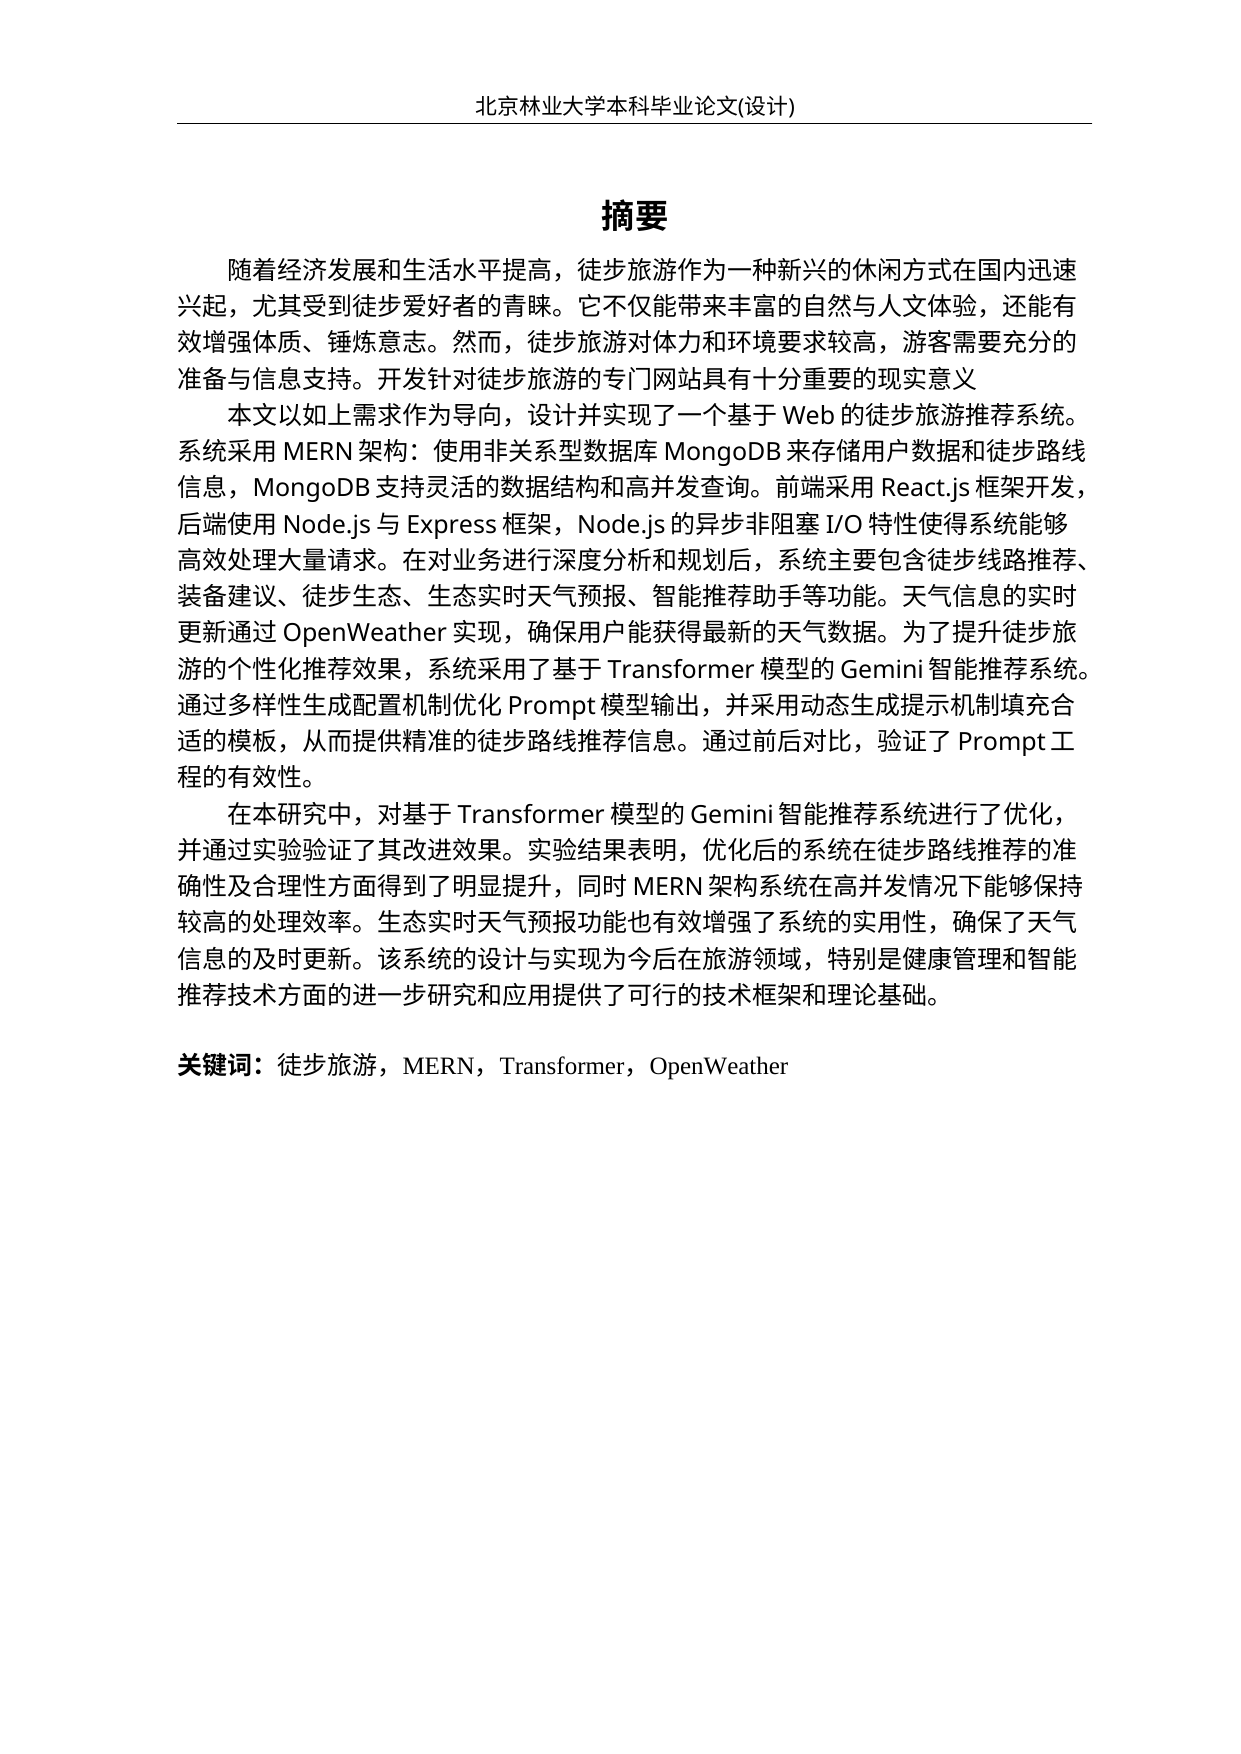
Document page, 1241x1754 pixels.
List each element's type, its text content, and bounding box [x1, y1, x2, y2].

text 本文以如上需求作为导向，设计并实现了一个基于Web的徒步旅游推荐系统。系统采用MERN架构：使用非关系型数据库MongoDB来存储用户数据和徒步路线信息，MongoDB支持灵活的数据结构和高并发查询。前端采用React.js框架开发，后端使用Node.js与Express框架，Node.js的异步非阻塞I/O特性使得系统能够高效处理大量请求。在对业务进行深度分析和规划后，系统主要包含徒步线路推荐、装备建议、徒步生态、生态实时天气预报、智能推荐助手等功能。天气信息的实时更新通过OpenWeather实现，确保用户能获得最新的天气数据。为了提升徒步旅游的个性化推荐效果，系统采用了基于Transformer模型的Gemini智能推荐系统。通过多样性生成配置机制优化Prompt模型输出，并采用动态生成提示机制填充合适的模板，从而提供精准的徒步路线推荐信息。通过前后对比，验证了Prompt工程的有效性。 [177, 395, 1092, 794]
text 在本研究中，对基于Transformer模型的Gemini智能推荐系统进行了优化，并通过实验验证了其改进效果。实验结果表明，优化后的系统在徒步路线推荐的准确性及合理性方面得到了明显提升，同时MERN架构系统在高并发情况下能够保持较高的处理效率。生态实时天气预报功能也有效增强了系统的实用性，确保了天气信息的及时更新。该系统的设计与实现为今后在旅游领域，特别是健康管理和智能推荐技术方面的进一步研究和应用提供了可行的技术框架和理论基础。 [177, 794, 1092, 1012]
text 关键词：徒步旅游，MERN，Transformer，OpenWeather [177, 1046, 1092, 1082]
text 摘要 [177, 190, 1092, 238]
text 随着经济发展和生活水平提高，徒步旅游作为一种新兴的休闲方式在国内迅速兴起，尤其受到徒步爱好者的青睐。它不仅能带来丰富的自然与人文体验，还能有效增强体质、锤炼意志。然而，徒步旅游对体力和环境要求较高，游客需要充分的准备与信息支持。开发针对徒步旅游的专门网站具有十分重要的现实意义 [177, 250, 1092, 395]
